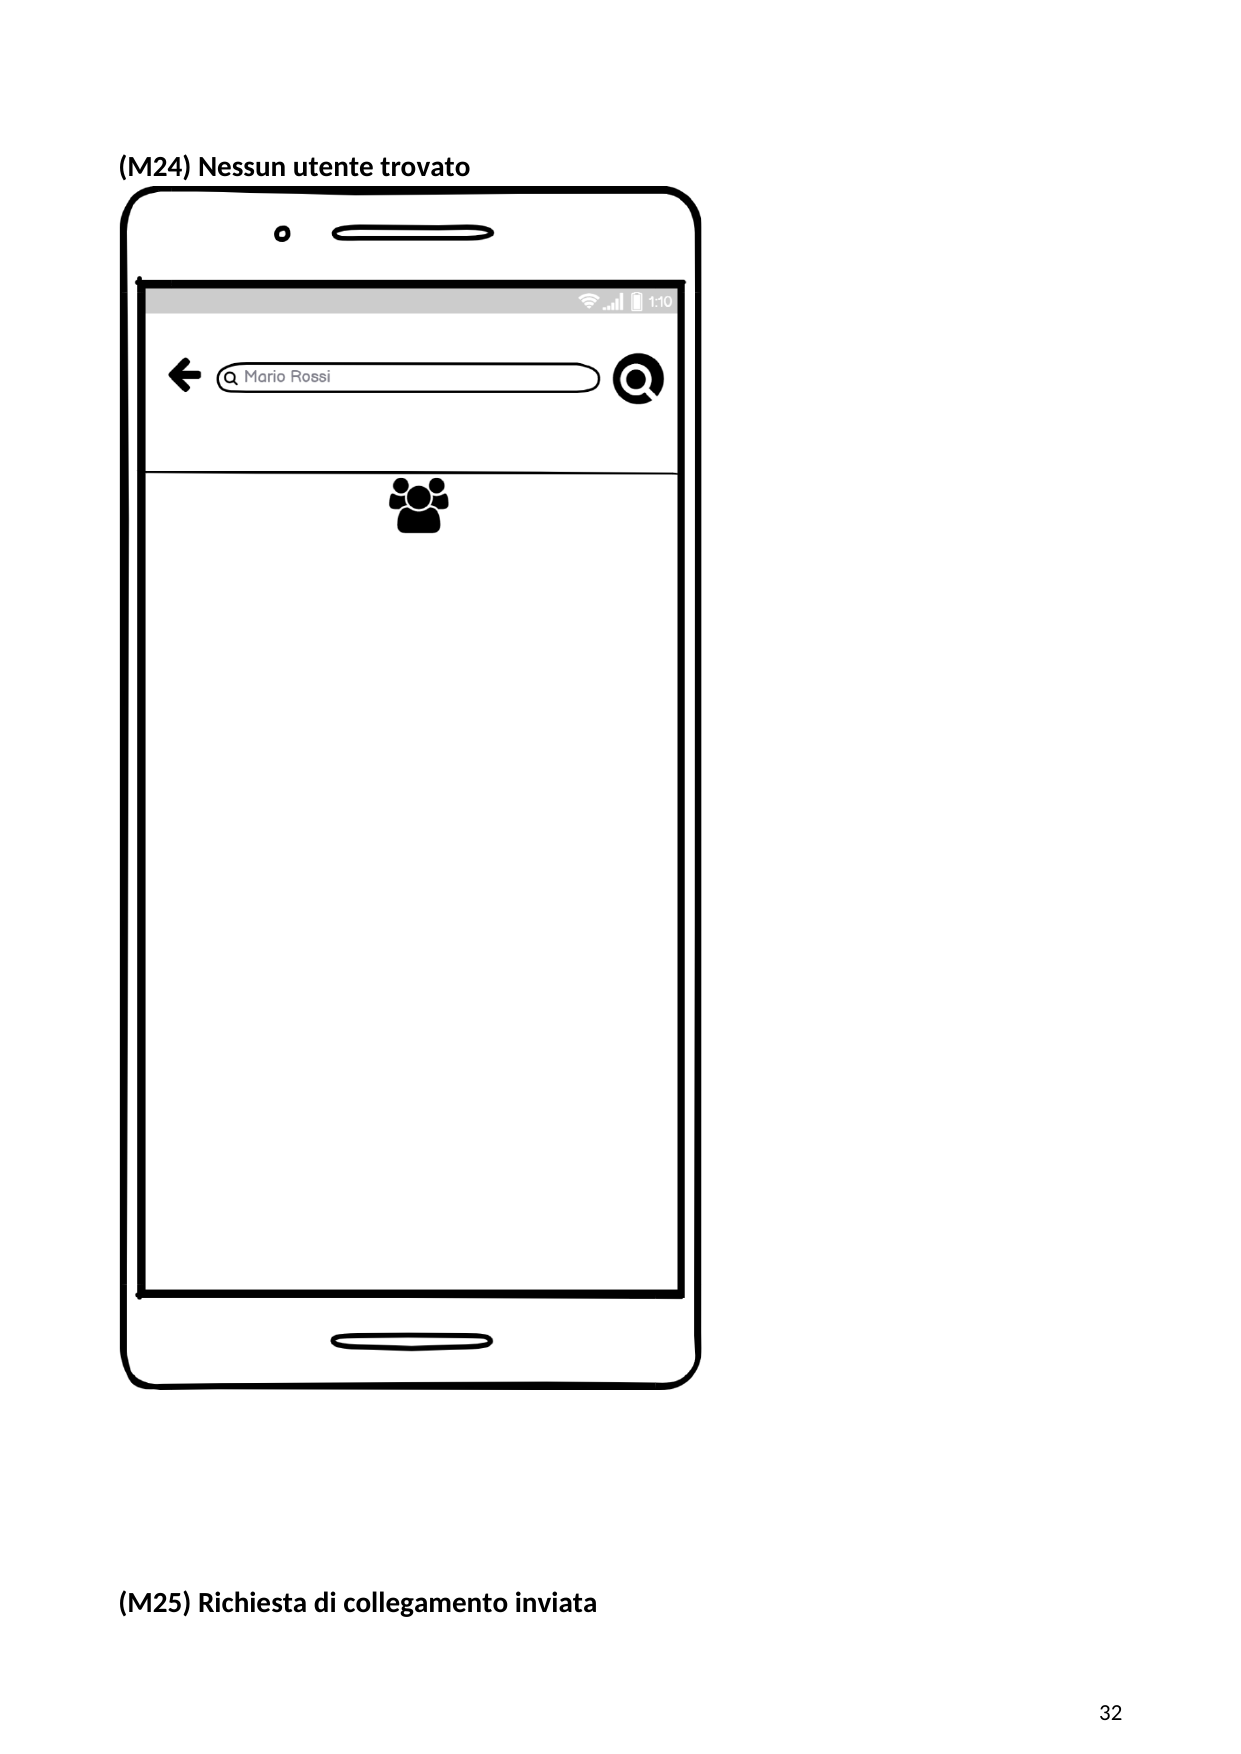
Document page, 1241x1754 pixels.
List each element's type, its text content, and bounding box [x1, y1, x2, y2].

text (M25) Richiesta di collegamento inviata [118, 1584, 1122, 1620]
picture [118, 186, 702, 1390]
text (M24) Nessun utente trovato [118, 148, 1122, 183]
